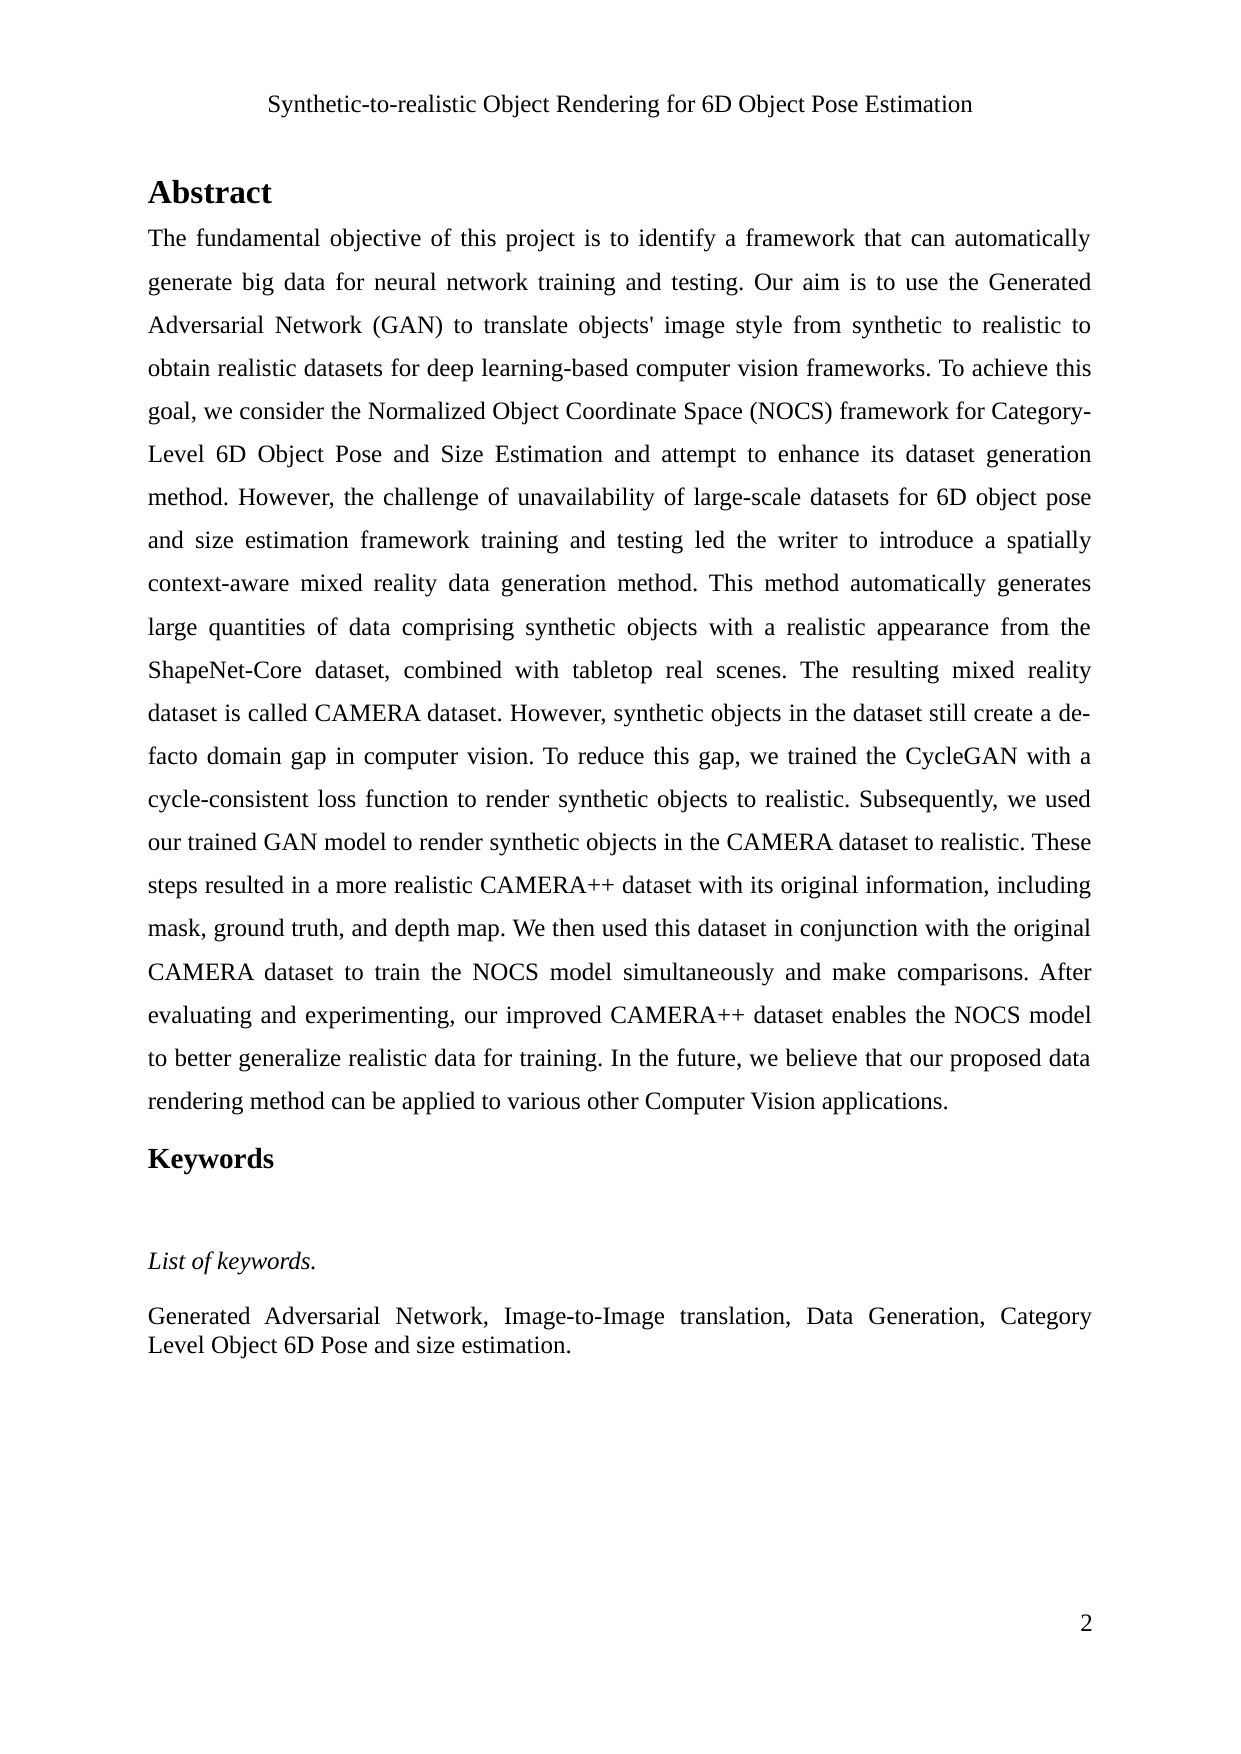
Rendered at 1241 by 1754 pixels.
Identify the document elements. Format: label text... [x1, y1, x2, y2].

subtitle Abstract [148, 173, 1092, 211]
text Generated Adversarial Network, Image-to-Image translation, Data Generation, Category Level Object 6D Pose and size estimation. [148, 1301, 1092, 1359]
text Keywords [148, 1142, 1092, 1175]
text The fundamental objective of this project is to identify a framework that can automatically generate big data for neural network training and testing. Our aim is to use the Generated Adversarial Network (GAN) to translate objects' image style from synthetic to realistic to obtain realistic datasets for deep learning-based computer vision frameworks. To achieve this goal, we consider the Normalized Object Coordinate Space (NOCS) framework for Category-Level 6D Object Pose and Size Estimation and attempt to enhance its dataset generation method. However, the challenge of unavailability of large-scale datasets for 6D object pose and size estimation framework training and testing led the writer to introduce a spatially context-aware mixed reality data generation method. This method automatically generates large quantities of data comprising synthetic objects with a realistic appearance from the ShapeNet-Core dataset, combined with tabletop real scenes. The resulting mixed reality dataset is called CAMERA dataset. However, synthetic objects in the dataset still create a de-facto domain gap in computer vision. To reduce this gap, we trained the CycleGAN with a cycle-consistent loss function to render synthetic objects to realistic. Subsequently, we used our trained GAN model to render synthetic objects in the CAMERA dataset to realistic. These steps resulted in a more realistic CAMERA++ dataset with its original information, including mask, ground truth, and depth map. We then used this dataset in conjunction with the original CAMERA dataset to train the NOCS model simultaneously and make comparisons. After evaluating and experimenting, our improved CAMERA++ dataset enables the NOCS model to better generalize realistic data for training. In the future, we believe that our proposed data rendering method can be applied to various other Computer Vision applications. [148, 223, 1092, 1115]
text List of keywords. [148, 1246, 1092, 1274]
